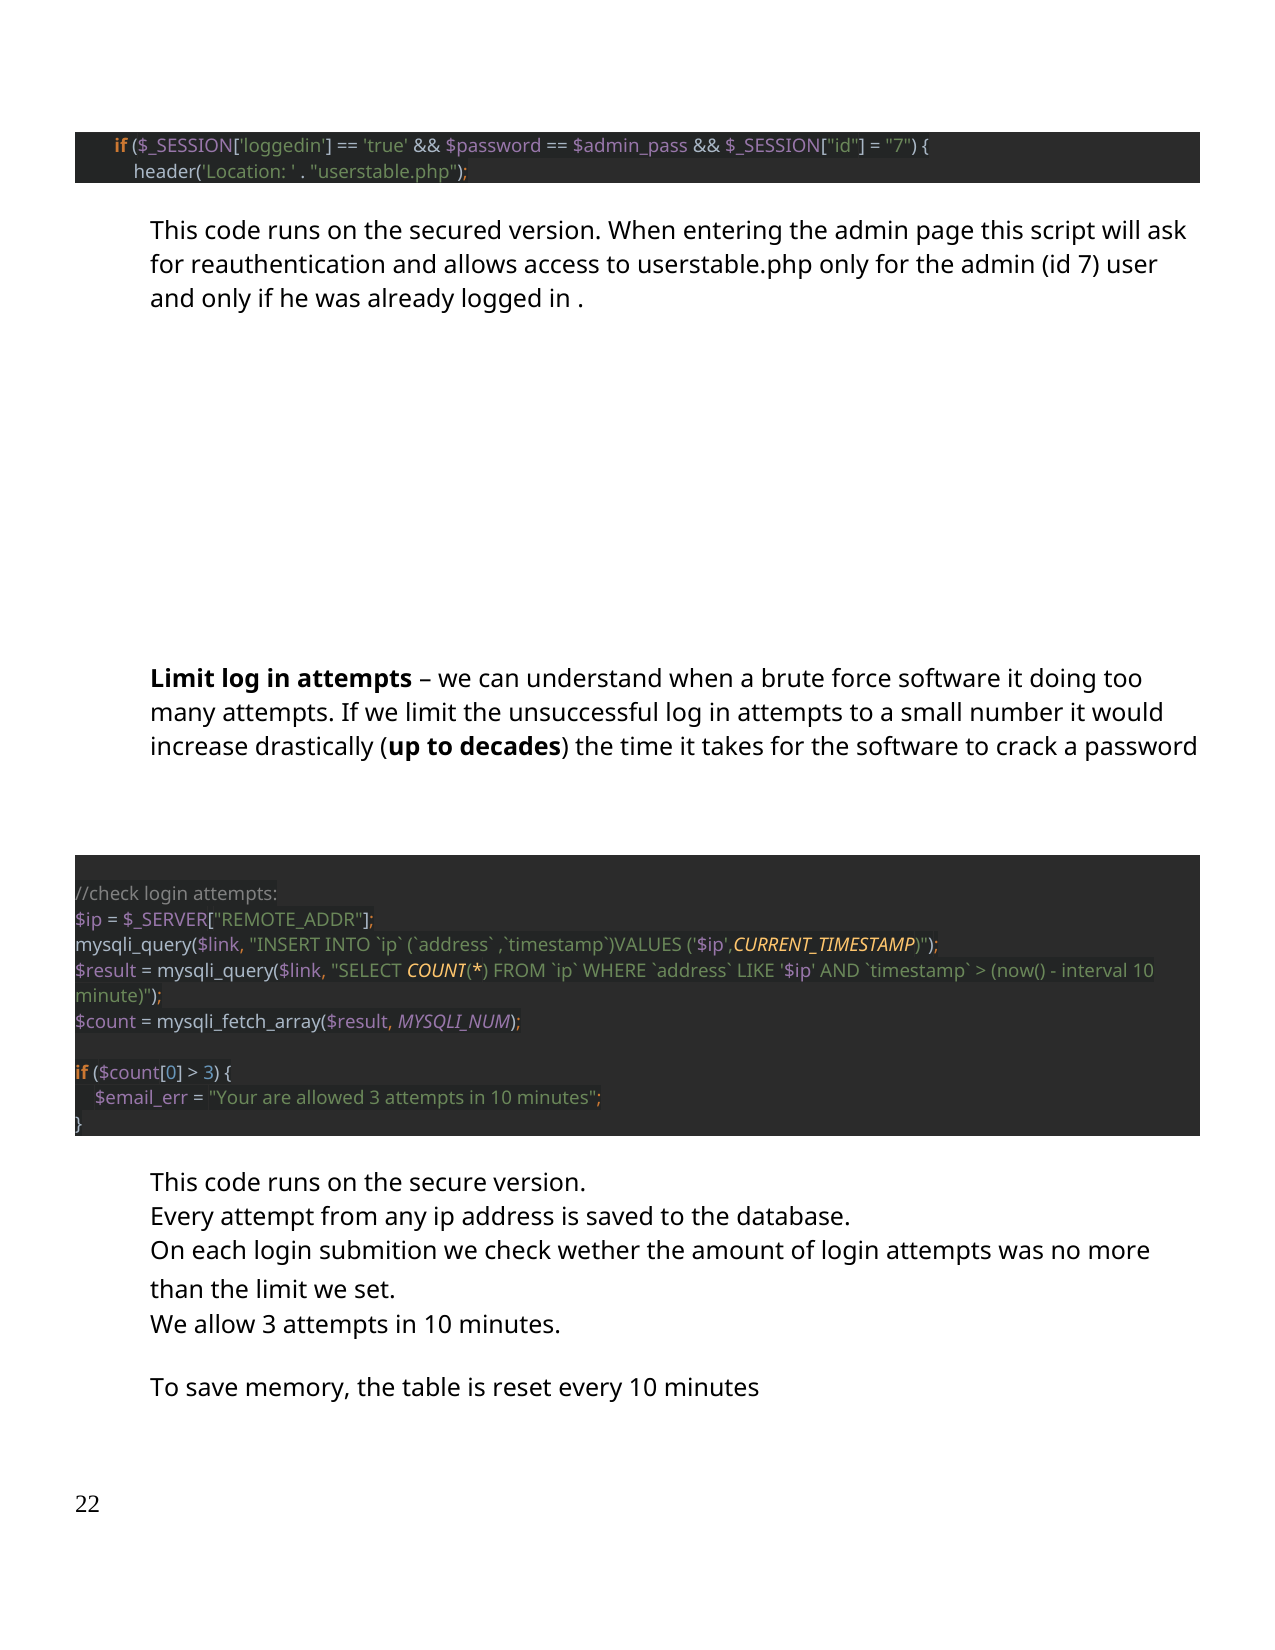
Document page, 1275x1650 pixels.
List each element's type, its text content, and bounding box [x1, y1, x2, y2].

text Limit log in attempts – we can understand when a brute force software it doing too many attempts. If we limit the unsuccessful log in attempts to a small number it would increase drastically (up to decades) the time it takes for the software to crack a password [150, 660, 1200, 762]
text This code runs on the secured version. When entering the admin page this script will ask for reauthentication and allows access to userstable.php only for the admin (id 7) user and only if he was already logged in . [150, 213, 1200, 315]
text This code runs on the secure version. Every attempt from any ip address is saved to the database. On each login submition we check wether the amount of login attempts was no more than the limit we set. We allow 3 attempts in 10 minutes. [150, 1165, 1200, 1341]
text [75, 132, 1200, 183]
text //check login attempts: $ip = $_SERVER["REMOTE_ADDR"]; mysqli_query($link, "INSERT INTO `ip` (`address` ,`timestamp`)VALUES ('$ip',CURRENT_TIMESTAMP)"); $result = mysqli_query($link, "SELECT COUNT(*) FROM `ip` WHERE `address` LIKE '$ip' AND `timestamp` > (now() - interval 10 minute)"); $count = mysqli_fetch_array($result, MYSQLI_NUM); if ($count[0] > 3) { $email_err = "Your are allowed 3 attempts in 10 minutes"; } [75, 855, 1200, 1136]
text To save memory, the table is reset every 10 minutes [150, 1370, 1200, 1404]
